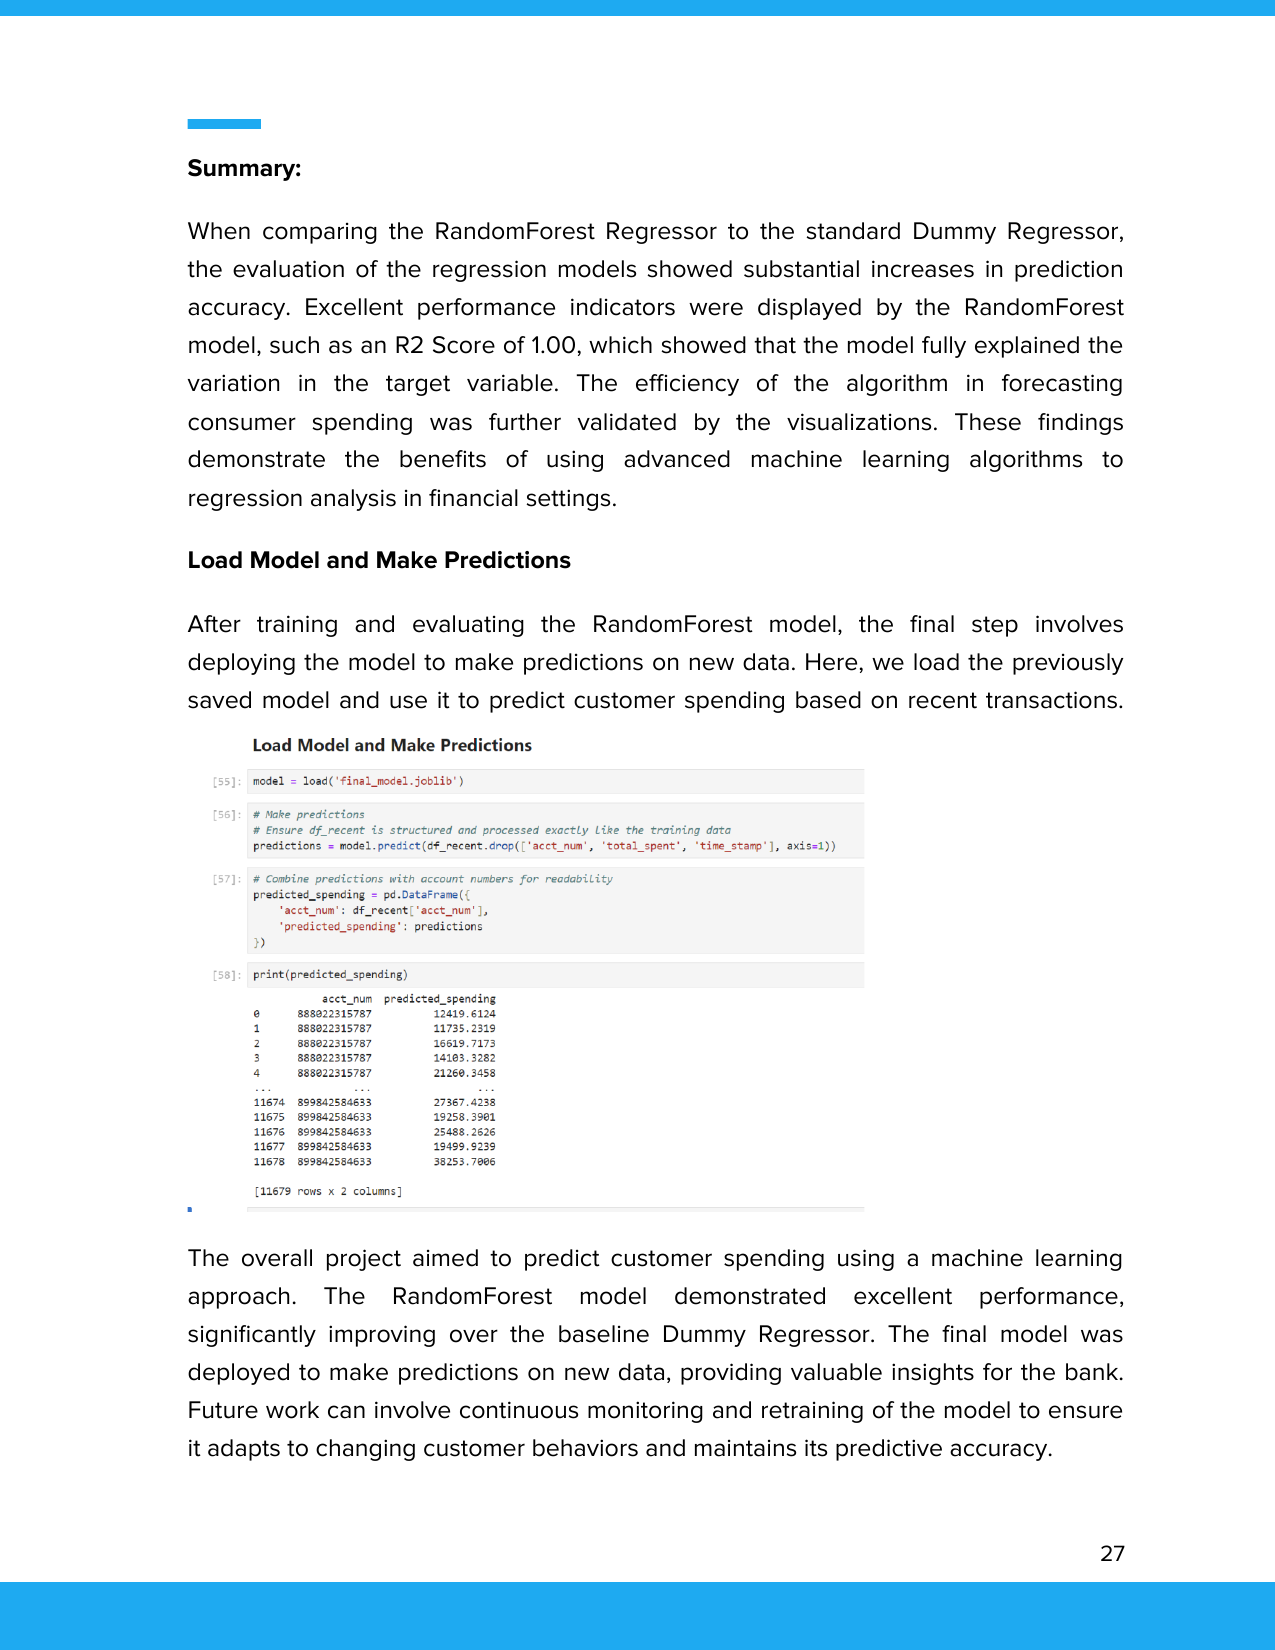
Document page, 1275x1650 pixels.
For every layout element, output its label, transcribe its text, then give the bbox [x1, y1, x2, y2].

picture [187, 119, 261, 129]
text Summary: [187, 154, 1125, 184]
text The overall project aimed to predict customer spending using a machine learning approach. The RandomForest model demonstrated excellent performance, significantly improving over the baseline Dummy Regressor. The final model was deployed to make predictions on new data, providing valuable insights for the bank. Future work can involve continuous monitoring and retraining of the model to ensure it adapts to changing customer behaviors and maintains its predictive accuracy. [187, 1243, 1125, 1464]
picture [187, 722, 865, 1212]
picture [0, 1582, 1275, 1650]
picture [0, 0, 1275, 16]
text Load Model and Make Predictions [187, 546, 1125, 576]
text When comparing the RandomForest Regressor to the standard Dummy Regressor, the evaluation of the regression models showed substantial increases in prediction accuracy. Excellent performance indicators were displayed by the RandomForest model, such as an R2 Score of 1.00, which showed that the model fully explained the variation in the target variable. The efficiency of the algorithm in forecasting consumer spending was further validated by the visualizations. These findings demonstrate the benefits of using advanced machine learning algorithms to regression analysis in financial settings. [187, 217, 1125, 513]
